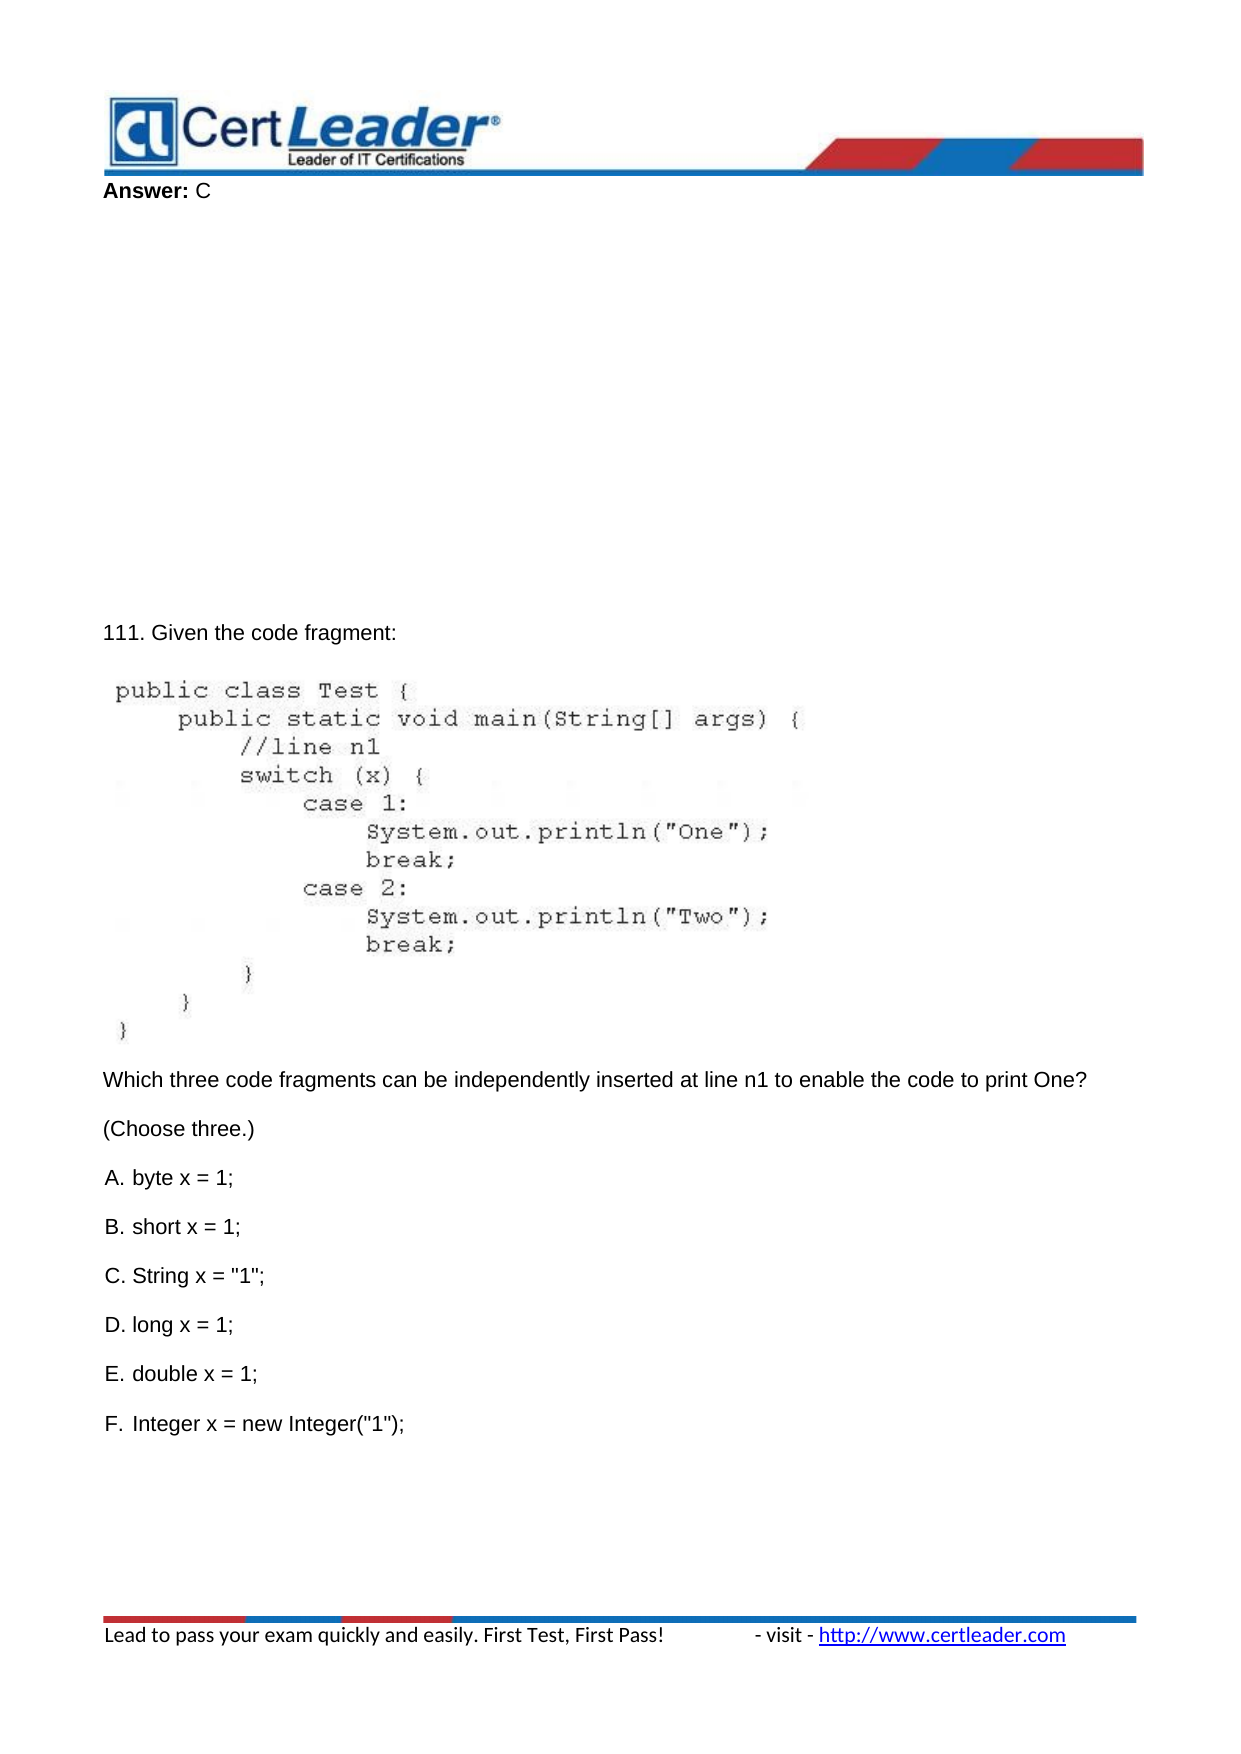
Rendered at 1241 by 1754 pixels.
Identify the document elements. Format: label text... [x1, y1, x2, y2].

list short x = 1; [104, 1214, 1136, 1239]
text (Choose three.) [103, 1116, 1136, 1141]
list long x = 1; [104, 1312, 1136, 1337]
text 111. Given the code fragment: [103, 620, 1136, 645]
text Which three code fragments can be independently inserted at line n1 to enable the code to print One? [103, 1067, 1136, 1092]
subtitle Answer: C [103, 178, 1136, 203]
list byte x = 1; [104, 1165, 1136, 1190]
list String x = "1"; [104, 1263, 1136, 1288]
picture [103, 1616, 1137, 1623]
list double x = 1; [104, 1361, 1136, 1387]
picture [104, 668, 810, 1046]
list Integer x = new Integer("1"); [104, 1410, 1136, 1436]
picture [104, 90, 1144, 176]
